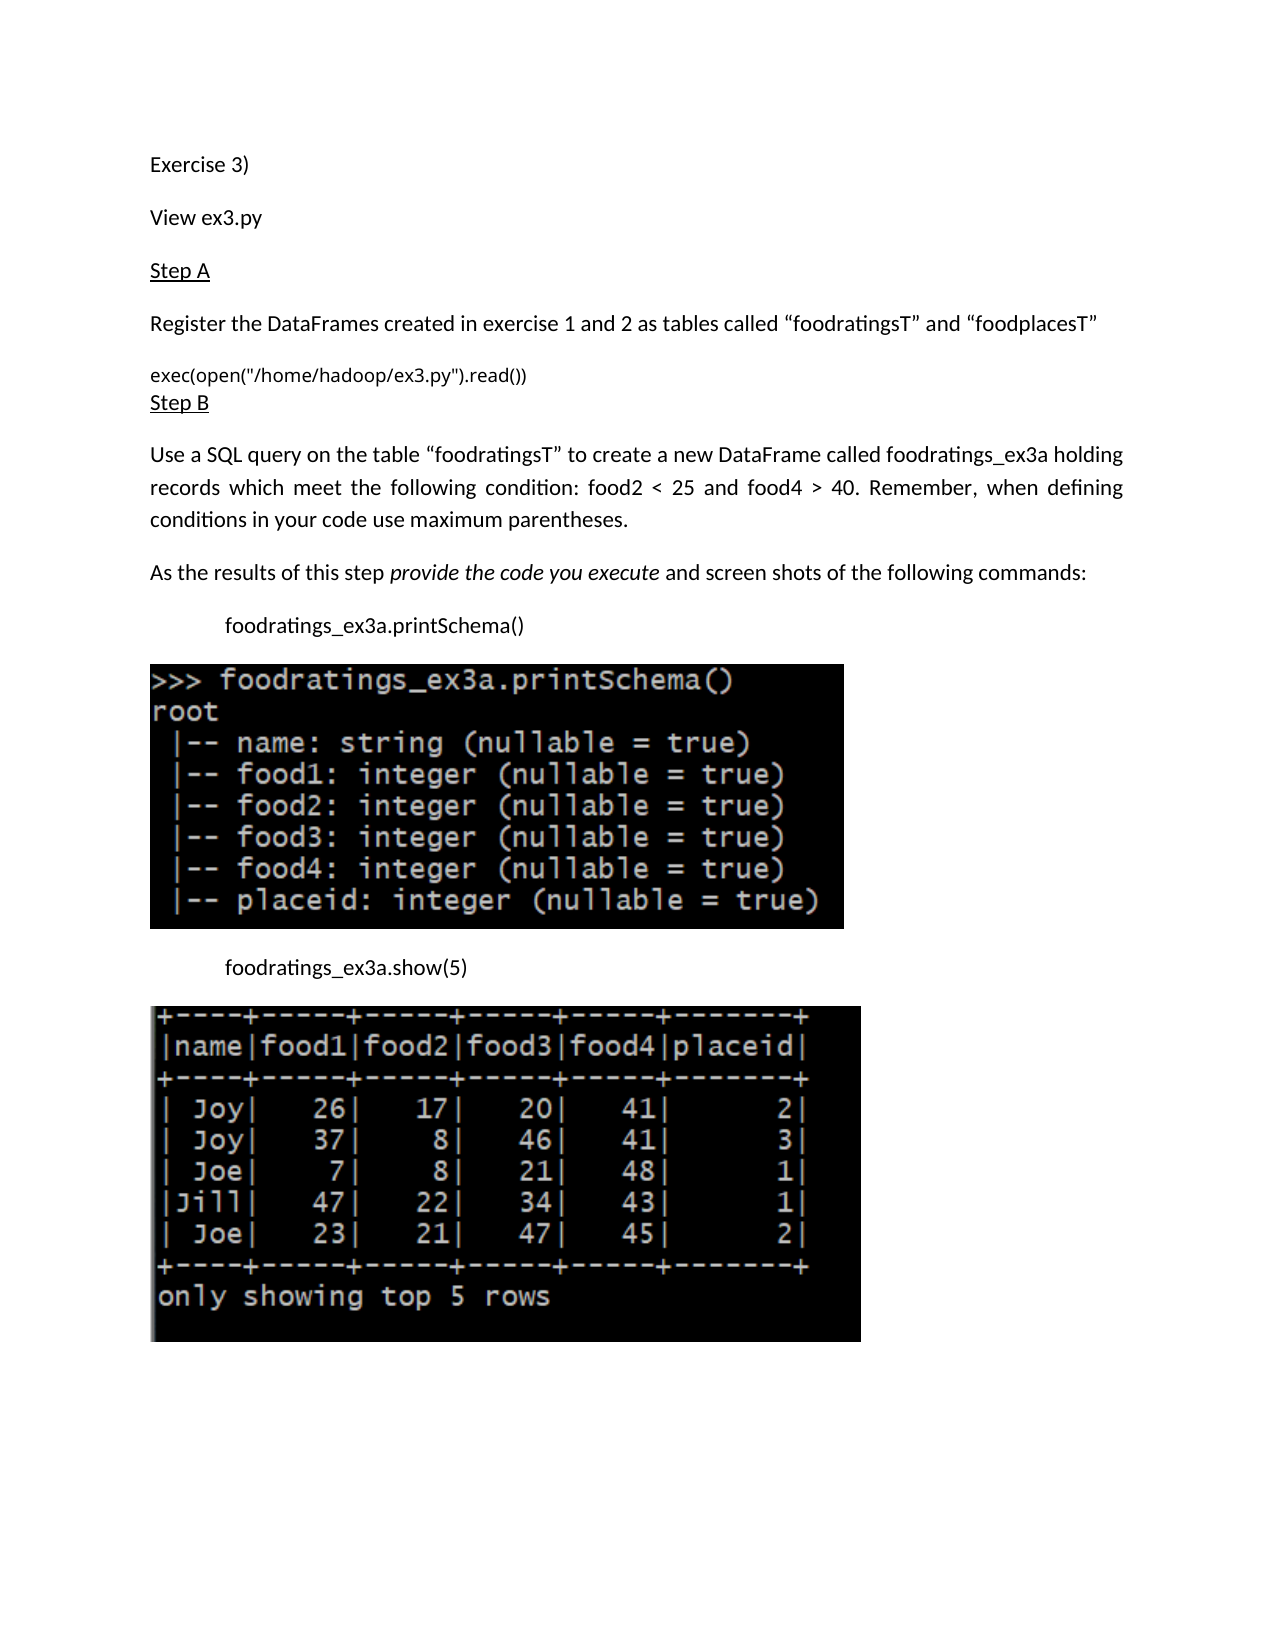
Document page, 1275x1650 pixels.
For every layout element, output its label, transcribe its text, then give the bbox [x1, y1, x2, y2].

text Register the DataFrames created in exercise 1 and 2 as tables called “foodratingsT” and “foodplacesT” [150, 309, 1125, 337]
text Use a SQL query on the table “foodratingsT” to create a new DataFrame called foodratings_ex3a holding records which meet the following condition: food2 < 25 and food4 > 40. Remember, when defining conditions in your code use maximum parentheses. [150, 441, 1125, 533]
text View ex3.py [150, 203, 1125, 231]
text foodratings_ex3a.show(5) [150, 953, 1125, 981]
text Step A [150, 256, 1125, 284]
picture [150, 1006, 861, 1342]
picture [150, 664, 844, 929]
text foodratings_ex3a.printSchema() [150, 611, 1125, 639]
text exec(open("/home/hadoop/ex3.py").read()) [150, 362, 1125, 388]
text Step B [150, 388, 1125, 416]
text As the results of this step provide the code you execute and screen shots of the following commands: [150, 558, 1125, 586]
text Exercise 3) [150, 150, 1125, 178]
